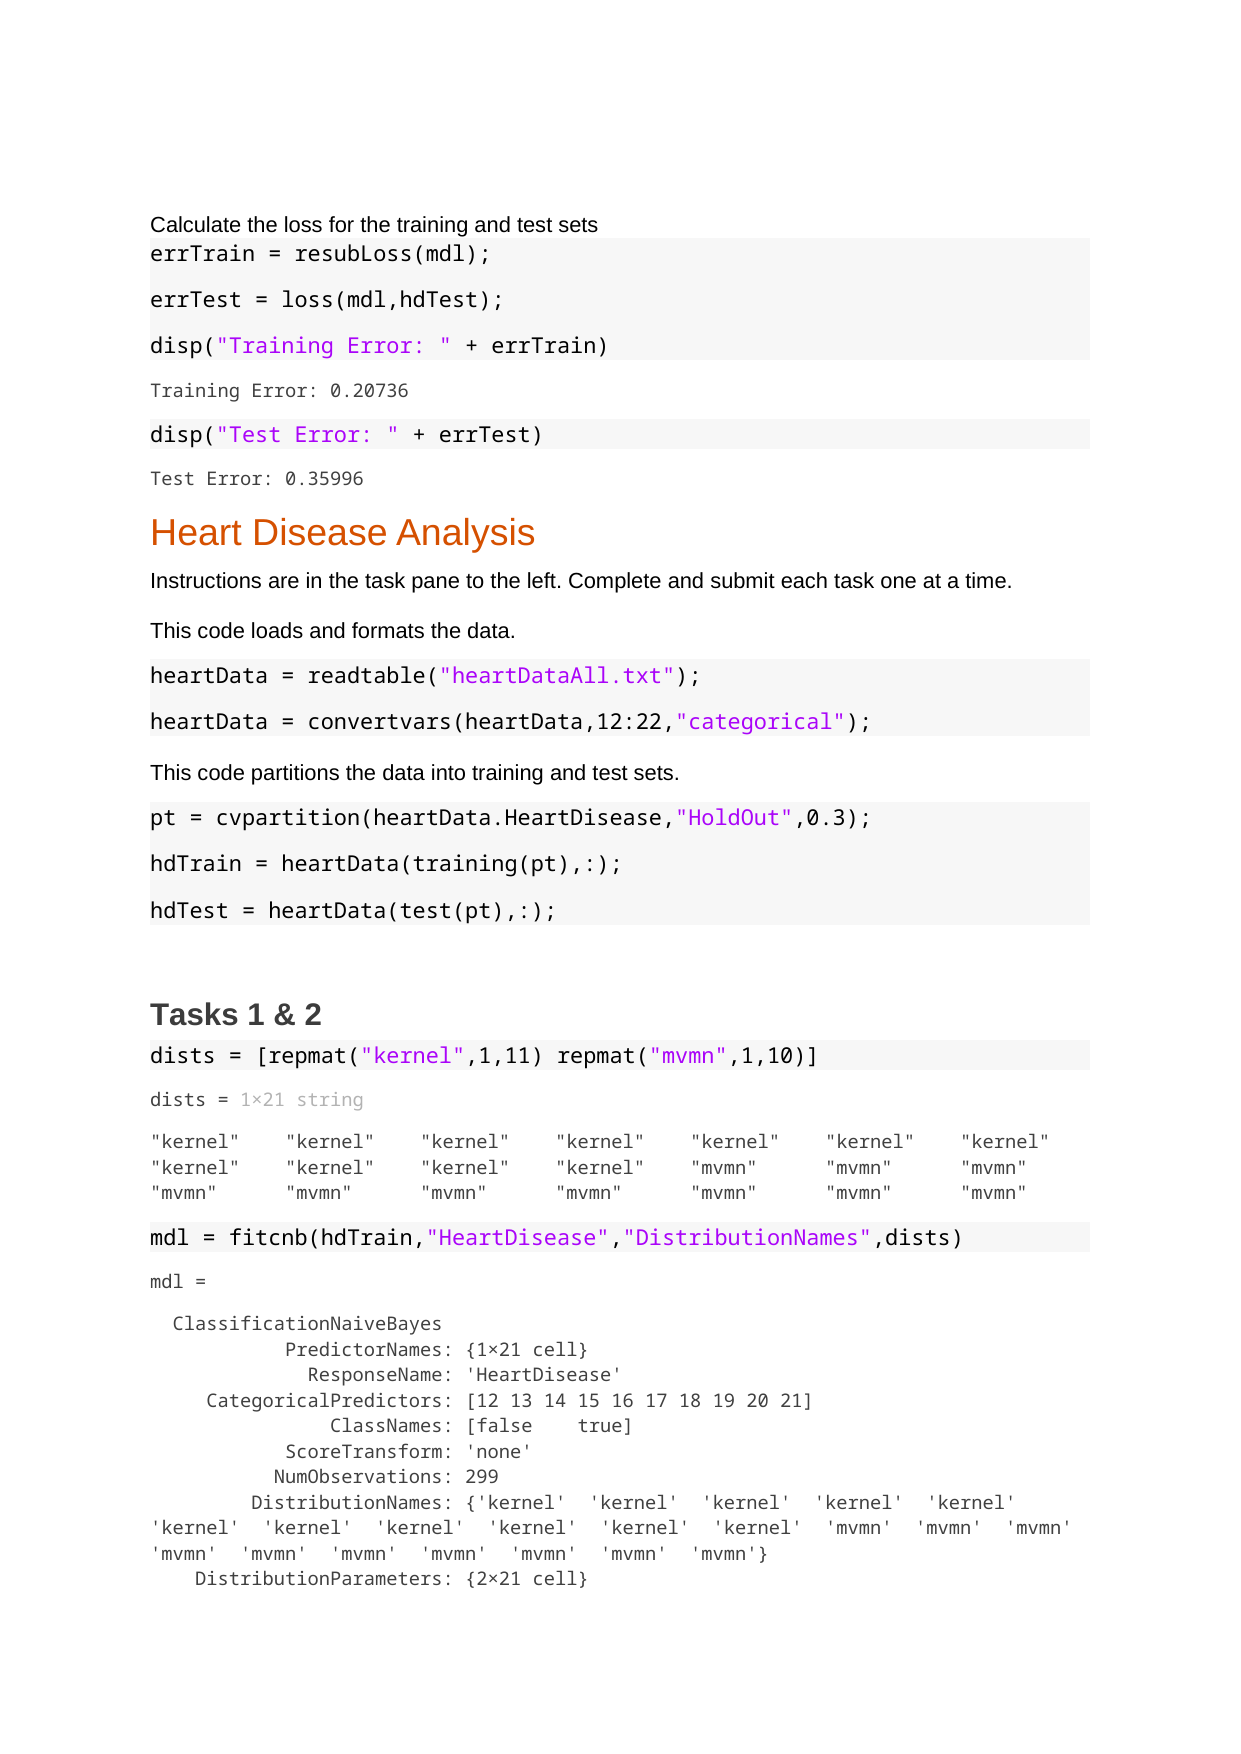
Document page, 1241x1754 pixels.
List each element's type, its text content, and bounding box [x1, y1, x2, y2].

text heartData = readtable("heartDataAll.txt"); [150, 659, 1090, 689]
text Training Error: 0.20736 [150, 377, 1090, 402]
text heartData = convertvars(heartData,12:22,"categorical"); [150, 706, 1090, 736]
text errTrain = resubLoss(mdl); [150, 238, 1090, 267]
text dists = [repmat("kernel",1,11) repmat("mvmn",1,10)] [150, 1040, 1090, 1070]
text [150, 1310, 1090, 1591]
subtitle Tasks 1 & 2 [150, 996, 1074, 1032]
text pt = cvpartition(heartData.HeartDisease,"HoldOut",0.3); [150, 802, 1090, 832]
text mdl = fitcnb(hdTrain,"HeartDisease","DistributionNames",dists) [150, 1222, 1090, 1252]
text Instructions are in the task pane to the left. Complete and submit each task one at a time. [150, 561, 1090, 593]
subtitle Heart Disease Analysis [150, 508, 1074, 553]
text disp("Training Error: " + errTrain) [150, 331, 1090, 360]
text Test Error: 0.35996 [150, 466, 1090, 491]
text mdl = [150, 1268, 1090, 1294]
text Calculate the loss for the training and test sets [150, 205, 1090, 238]
text errTest = loss(mdl,hdTest); [150, 284, 1090, 314]
text hdTrain = heartData(training(pt),:); [150, 848, 1090, 878]
text dists = 1×21 string [150, 1086, 1090, 1112]
text This code loads and formats the data. [150, 610, 1090, 643]
text This code partitions the data into training and test sets. [150, 752, 1090, 785]
text hdTest = heartData(test(pt),:); [150, 895, 1090, 925]
text disp("Test Error: " + errTest) [150, 419, 1090, 449]
text "kernel" "kernel" "kernel" "kernel" "kernel" "kernel" "kernel" "kernel" "kernel" "kernel" "kernel" "mvmn" "mvmn" "mvmn" "mvmn" "mvmn" "mvmn" "mvmn" "mvmn" "mvmn" "mvmn" [150, 1128, 1090, 1205]
